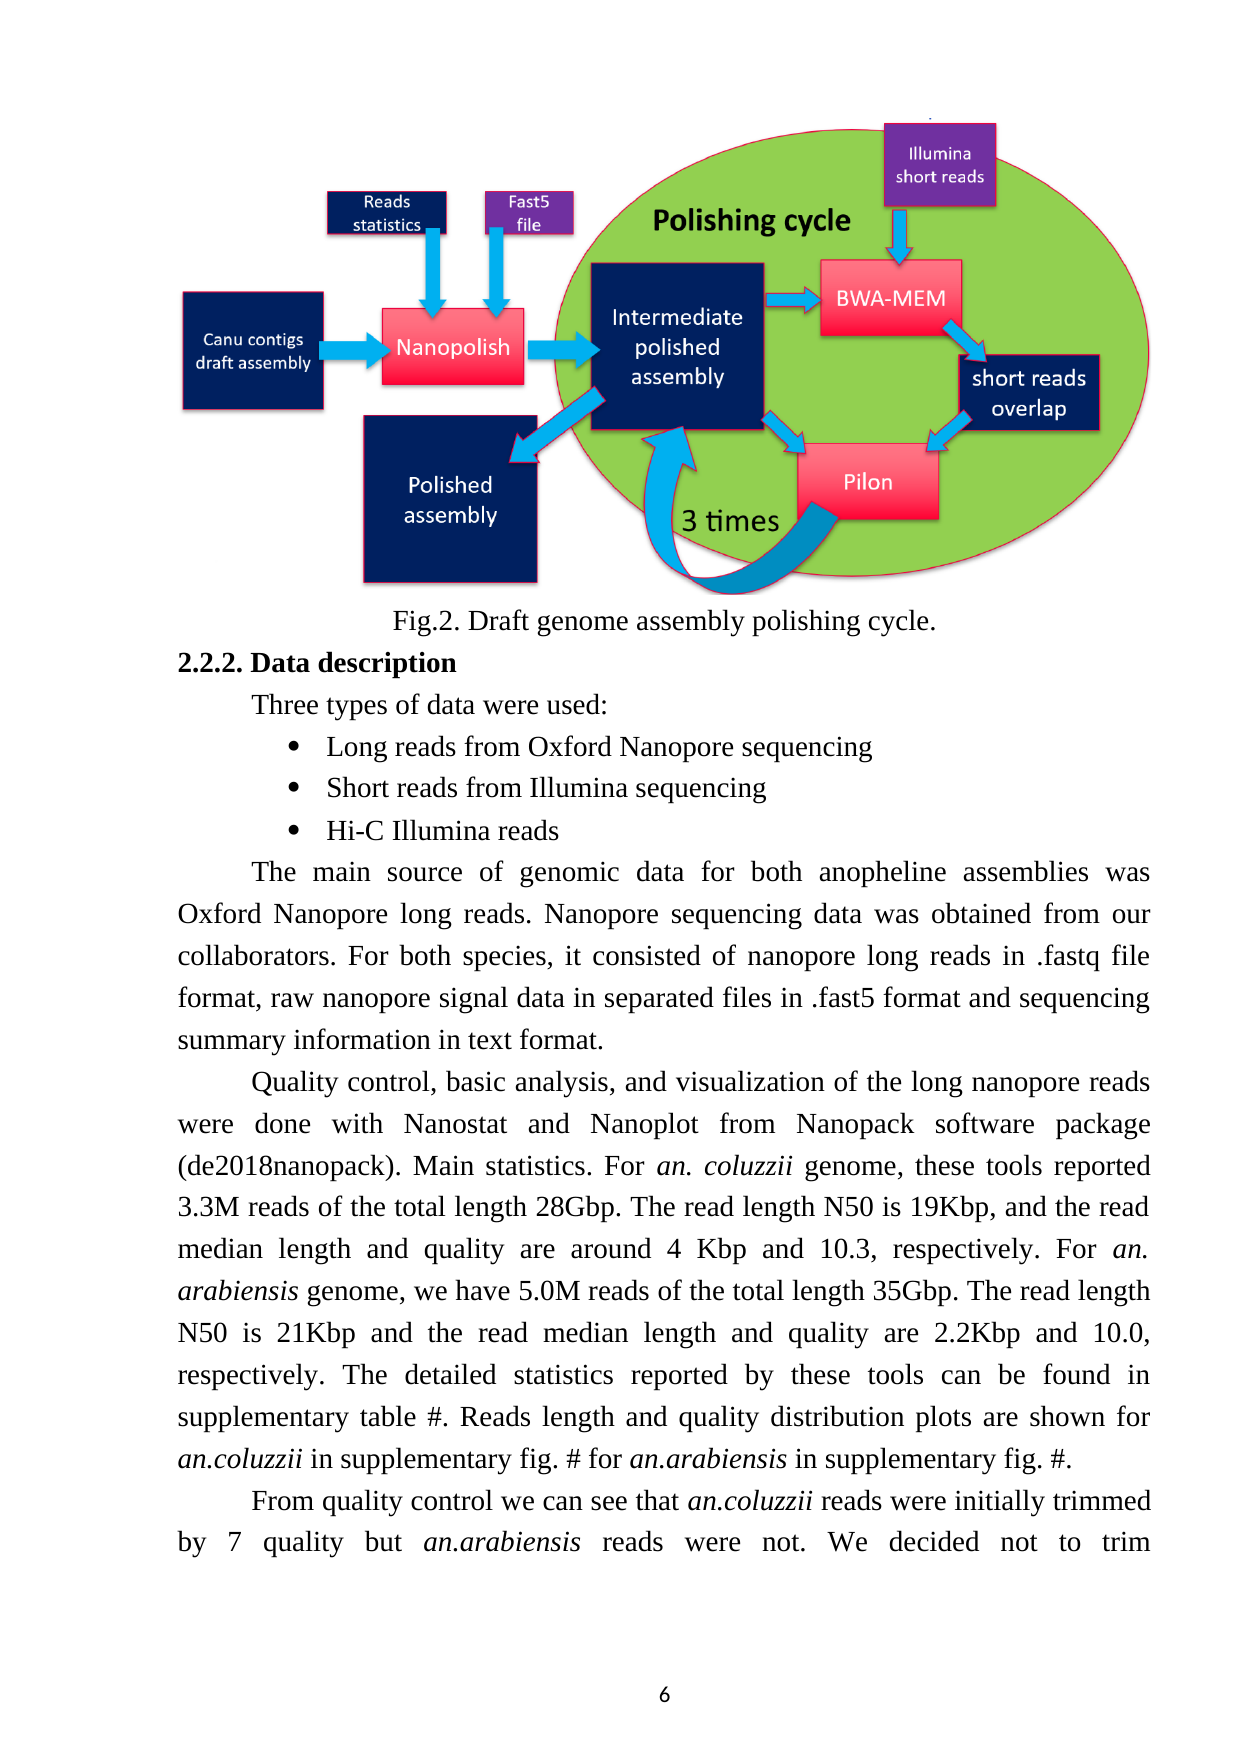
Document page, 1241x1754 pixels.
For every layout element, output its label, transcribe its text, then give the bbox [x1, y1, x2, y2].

list Long reads from Oxford Nanopore sequencing [288, 729, 1152, 762]
picture [177, 118, 1152, 595]
text Three types of data were used: [177, 687, 1152, 720]
list Short reads from Illumina sequencing [288, 771, 1152, 804]
text Quality control, basic analysis, and visualization of the long nanopore reads were done with Nanostat and Nanoplot from Nanopack software package (de2018nanopack). Main statistics. For an. coluzzii genome, these tools reported 3.3M reads of the total length 28Gbp. The read length N50 is 19Kbp, and the read median length and quality are around 4 Kbp and 10.3, respectively. For an. arabiensis genome, we have 5.0M reads of the total length 35Gbp. The read length N50 is 21Kbp and the read median length and quality are 2.2Kbp and 10.0, respectively. The detailed statistics reported by these tools can be found in supplementary table #. Reads length and quality distribution plots are shown for an.coluzzii in supplementary fig. # for an.arabiensis in supplementary fig. #. [177, 1064, 1152, 1474]
text Draft genome assembly polishing cycle. [177, 603, 1152, 637]
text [177, 1483, 1152, 1558]
text Data description [177, 645, 1152, 678]
text The main source of genomic data for both anopheline assemblies was Oxford Nanopore long reads. Nanopore sequencing data was obtained from our collaborators. For both species, it consisted of nanopore long reads in .fastq file format, raw nanopore signal data in separated files in .fast5 format and sequencing summary information in text format. [177, 854, 1152, 1056]
list Hi-C Illumina reads [288, 813, 1152, 846]
